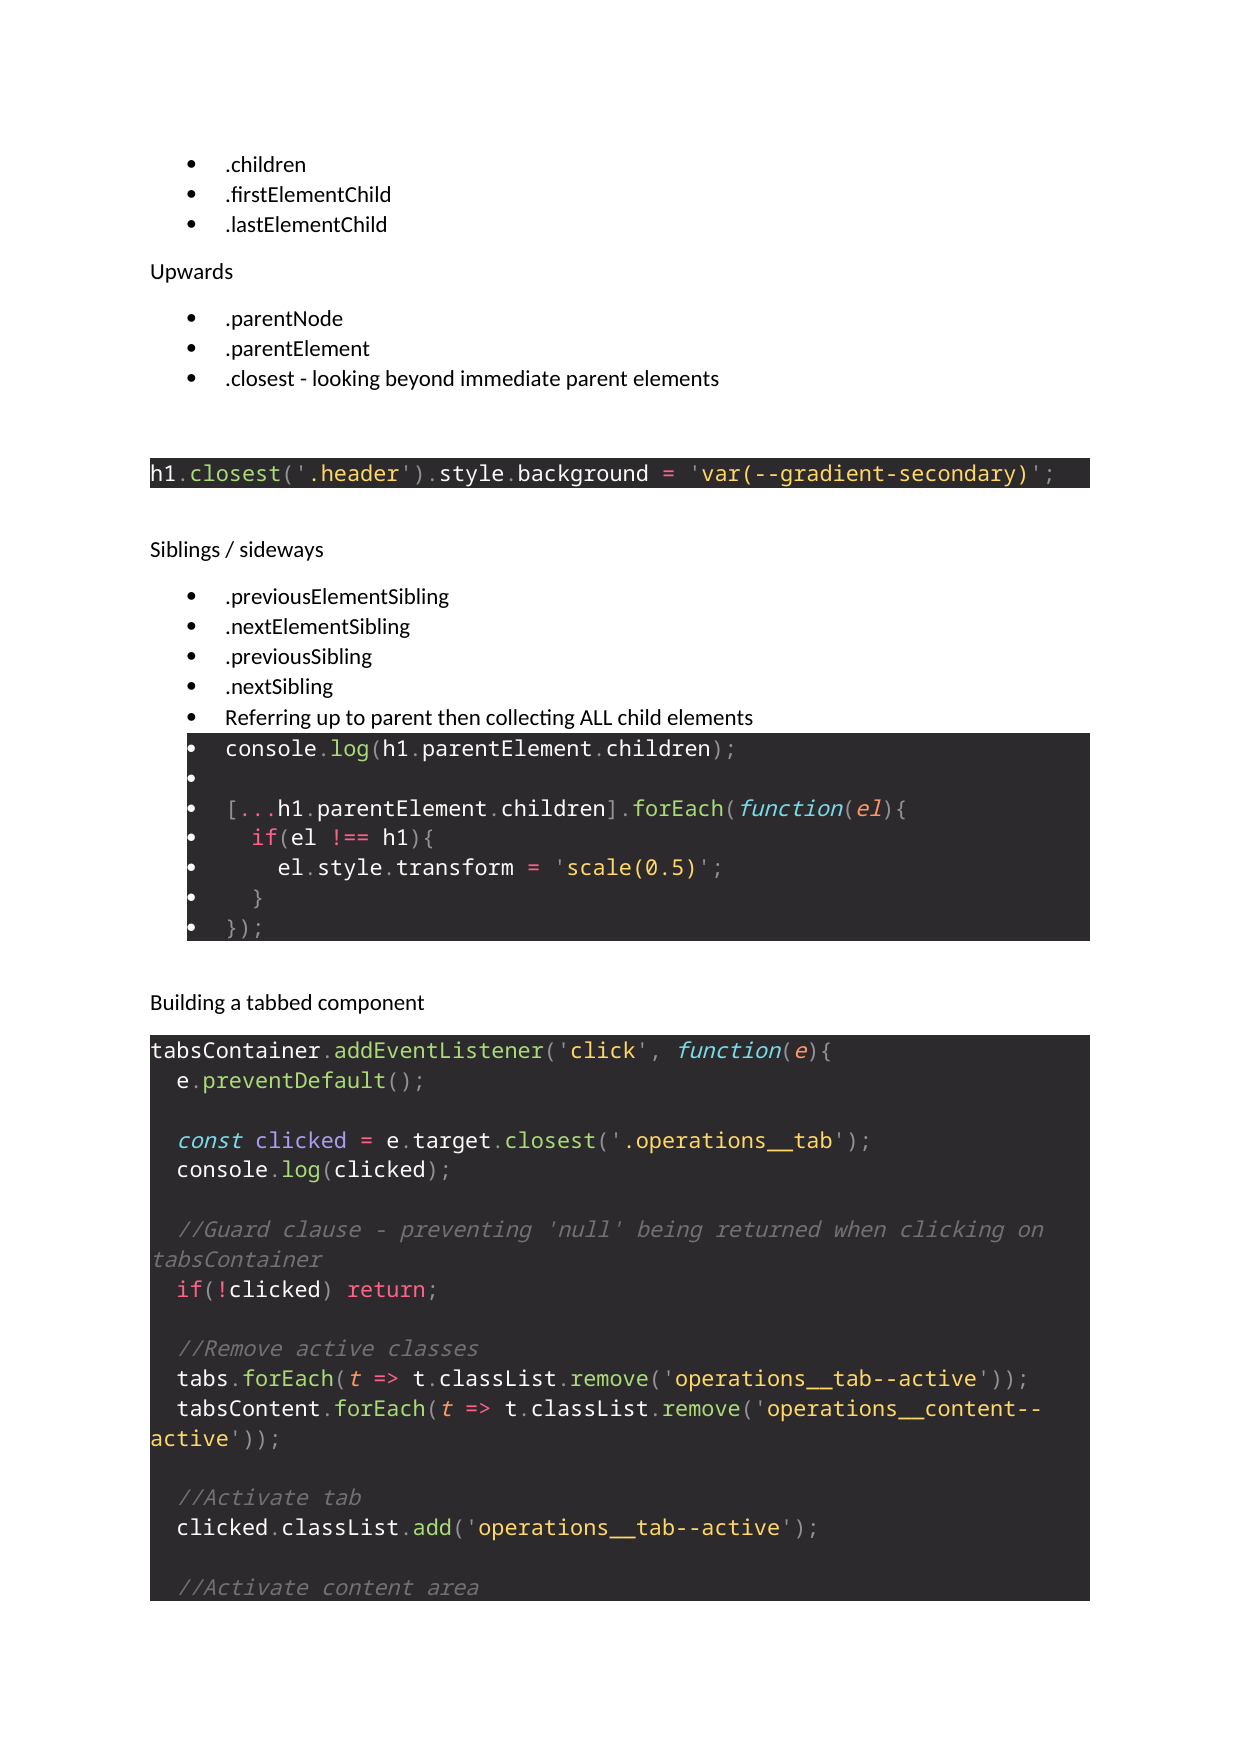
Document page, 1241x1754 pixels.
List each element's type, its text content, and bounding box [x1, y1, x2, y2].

text const clicked = e.target.closest('.operations__tab'); [150, 1124, 1090, 1154]
list .children [187, 150, 1090, 178]
list .parentNode [187, 304, 1090, 332]
text //Activate content area [150, 1571, 1090, 1601]
text h1.closest('.header').style.background = 'var(--gradient-secondary)'; [150, 458, 1090, 488]
list .previousSibling [187, 642, 1090, 670]
list el.style.transform = 'scale(0.5)'; [187, 852, 1090, 882]
list Referring up to parent then collecting ALL child elements [187, 703, 1090, 731]
text Upwards [150, 257, 1090, 285]
list .lastElementChild [187, 210, 1090, 238]
list .previousElementSibling [187, 582, 1090, 610]
text Siblings / sideways [150, 535, 1090, 563]
list }); [187, 912, 1090, 941]
text //Remove active classes [150, 1333, 1090, 1363]
text tabsContainer.addEventListener('click', function(e){ [150, 1035, 1090, 1065]
list .firstElementChild [187, 180, 1090, 208]
text console.log(clicked); [150, 1154, 1090, 1184]
text tabs.forEach(t => t.classList.remove('operations__tab--active')); [150, 1363, 1090, 1393]
list console.log(h1.parentElement.children); [187, 733, 1090, 763]
text if(!clicked) return; [150, 1273, 1090, 1303]
list .parentElement [187, 334, 1090, 362]
text tabsContent.forEach(t => t.classList.remove('operations__content--active')); [150, 1393, 1090, 1452]
text //Guard clause - preventing 'null' being returned when clicking on tabsContainer [150, 1214, 1090, 1273]
list if(el !== h1){ [187, 822, 1090, 852]
list .closest - looking beyond immediate parent elements [187, 364, 1090, 393]
text Building a tabbed component [150, 988, 1090, 1016]
list } [187, 882, 1090, 912]
list [...h1.parentElement.children].forEach(function(el){ [187, 792, 1090, 822]
text //Activate tab [150, 1482, 1090, 1512]
text clicked.classList.add('operations__tab--active'); [150, 1512, 1090, 1542]
text e.preventDefault(); [150, 1065, 1090, 1095]
list .nextElementSibling [187, 612, 1090, 640]
list .nextSibling [187, 672, 1090, 701]
